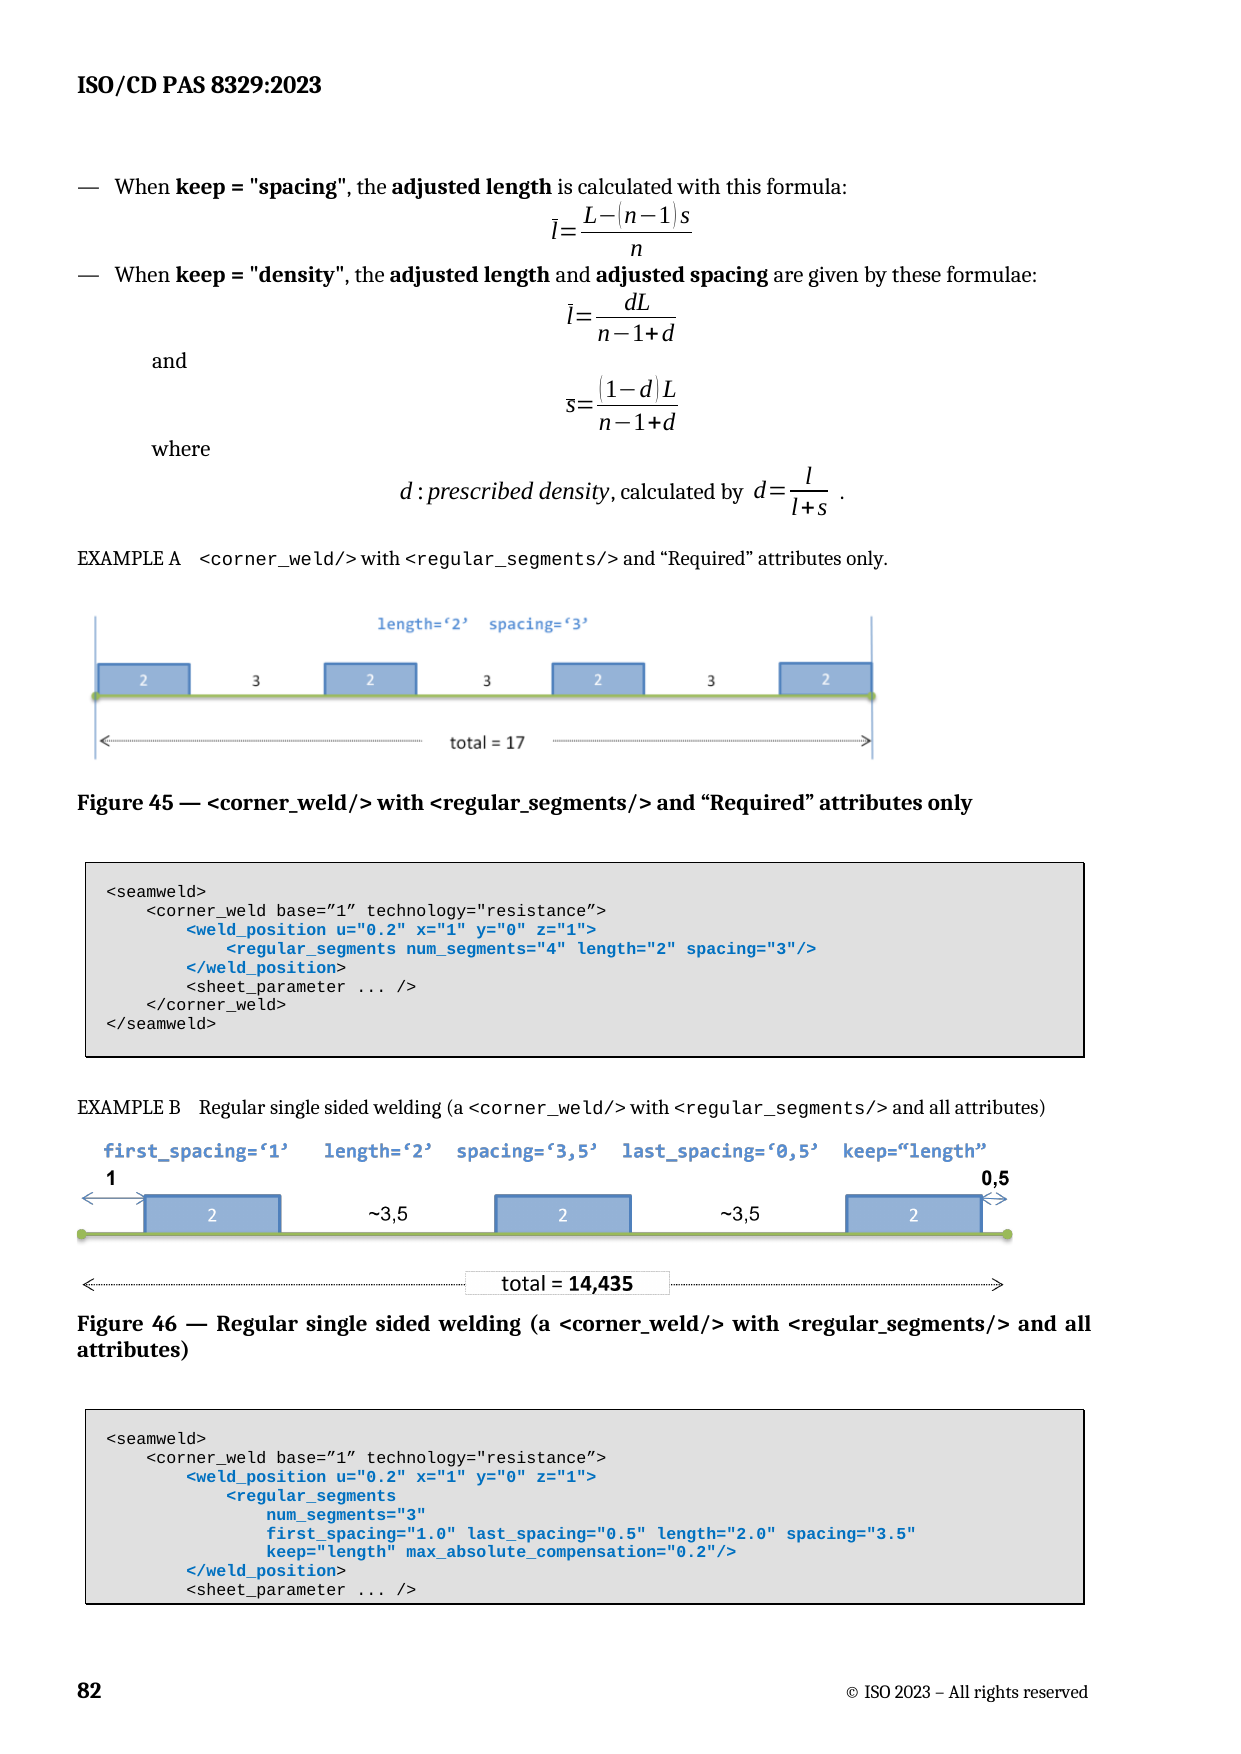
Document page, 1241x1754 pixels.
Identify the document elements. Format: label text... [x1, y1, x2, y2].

text </weld_position> [86, 956, 1083, 975]
text <sheet_parameter ... /> [86, 975, 1083, 994]
list and [152, 347, 1092, 374]
text num_segments="3" [86, 1503, 1083, 1522]
text <seamweld> [86, 1428, 1083, 1447]
list where [152, 436, 1092, 462]
text keep="length" max_absolute_compensation="0.2"/> [86, 1541, 1083, 1560]
text EXAMPLE A <corner_weld/> with <regular_segments/> and “Required” attributes only. [77, 546, 1092, 571]
text </weld_position> [86, 1560, 1083, 1579]
list When keep = "density", the adjusted length and adjusted spacing are given by these formulae: [77, 262, 1092, 288]
list , calculated by . [152, 462, 1092, 521]
text <sheet_parameter ... /> [86, 1579, 1083, 1603]
text <regular_segments num_segments="4" length="2" spacing="3"/> [86, 937, 1083, 956]
text <corner_weld base=”1” technology="resistance”> [86, 1447, 1083, 1466]
picture [76, 583, 893, 790]
text <corner_weld base=”1” technology="resistance”> [86, 899, 1083, 918]
text Figure 46 — Regular single sided welding (a <corner_weld/> with <regular_segments/> and all attributes) [77, 1310, 1092, 1363]
text </corner_weld> [86, 994, 1083, 1013]
text <seamweld> [86, 881, 1083, 899]
text EXAMPLE B Regular single sided welding (a <corner_weld/> with <regular_segments/> and all attributes) [77, 1095, 1092, 1120]
list When keep = "spacing", the adjusted length is calculated with this formula: [77, 174, 1092, 200]
text Figure 45 — <corner_weld/> with <regular_segments/> and “Required” attributes only [77, 790, 1092, 816]
text </seamweld> [86, 1013, 1083, 1032]
picture [76, 1132, 1013, 1311]
text first_spacing="1.0" last_spacing="0.5" length="2.0" spacing="3.5" [86, 1522, 1083, 1541]
text <weld_position u="0.2" x="1" y="0" z="1"> [86, 1466, 1083, 1484]
text <weld_position u="0.2" x="1" y="0" z="1"> [86, 918, 1083, 937]
text <regular_segments [86, 1484, 1083, 1503]
